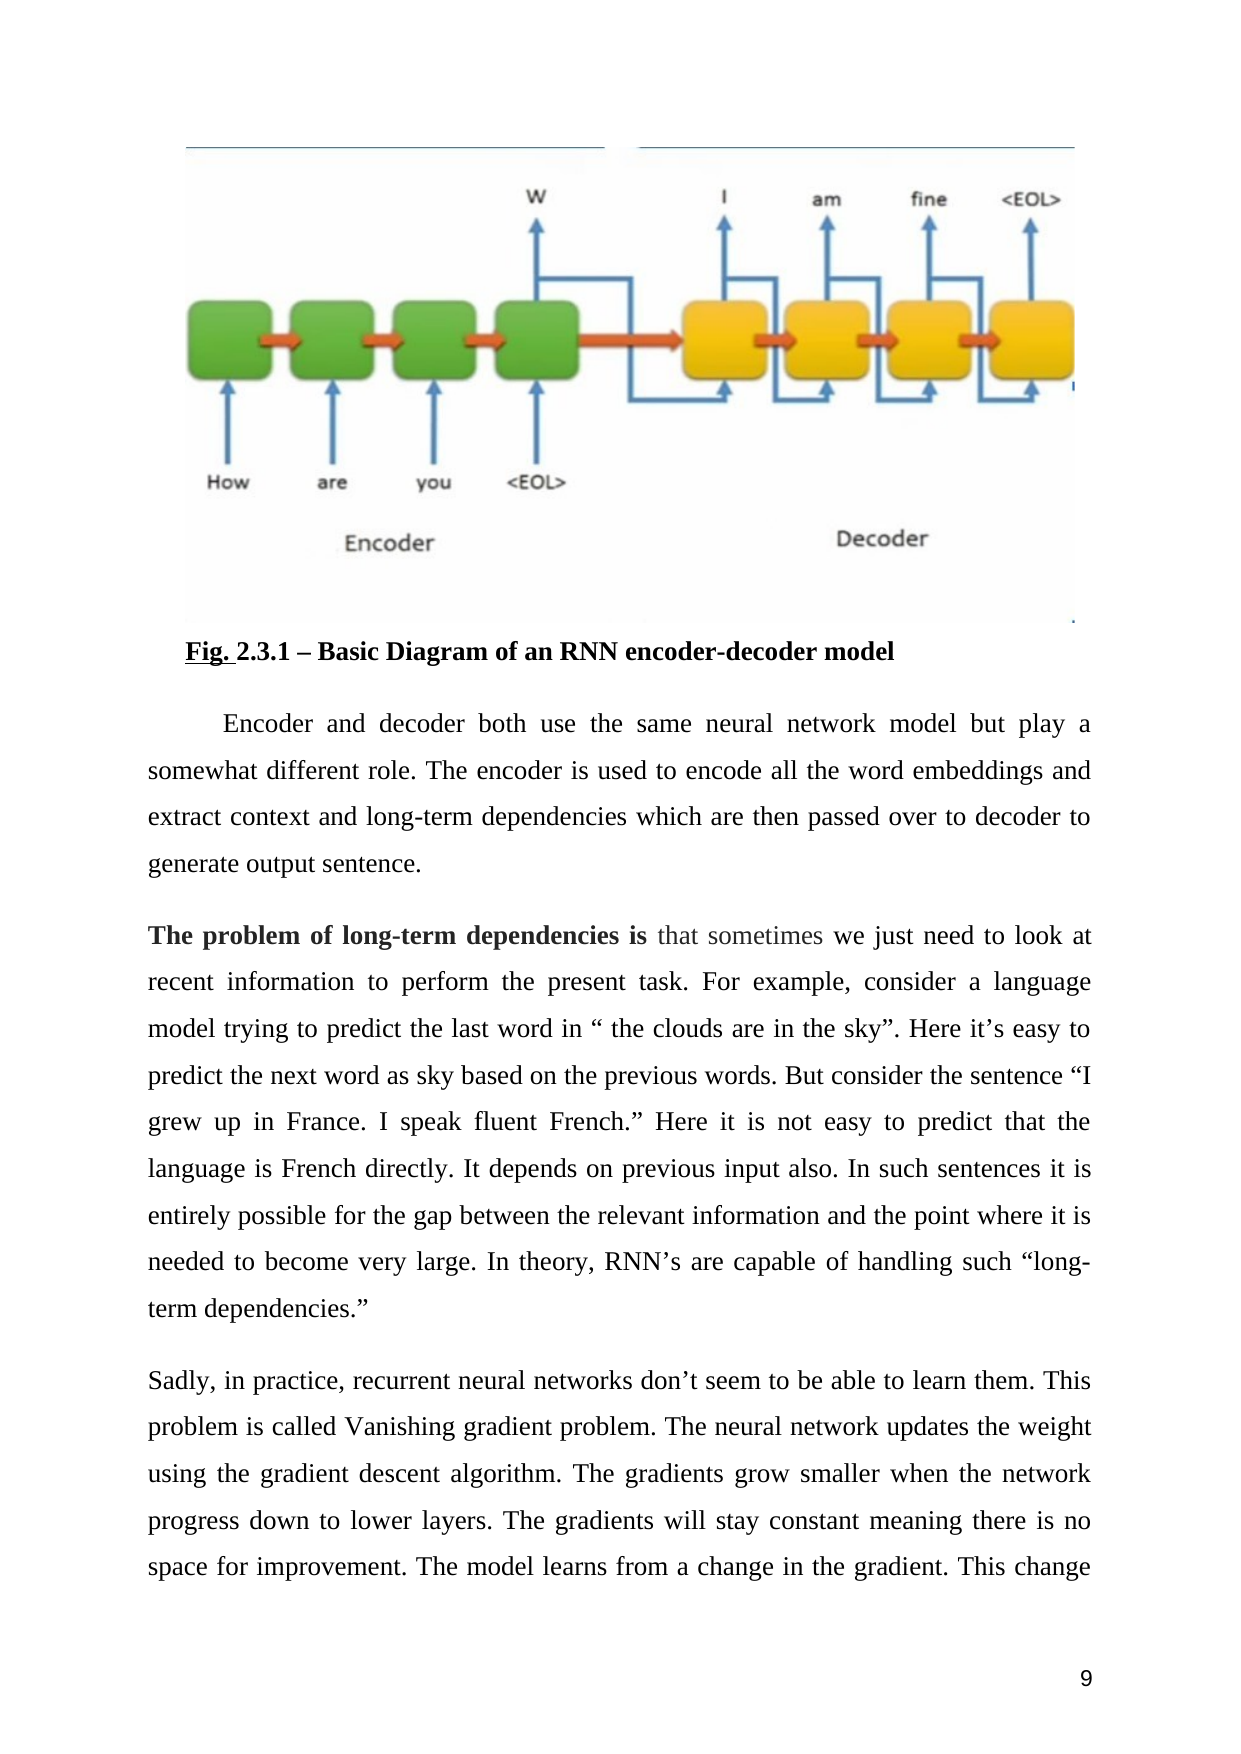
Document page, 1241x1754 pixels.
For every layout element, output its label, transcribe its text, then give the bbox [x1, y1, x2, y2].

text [148, 1364, 1093, 1582]
text The problem of long-term dependencies is that sometimes we just need to look at recent information to perform the present task. For example, consider a language model trying to predict the last word in “ the clouds are in the sky”. Here it’s easy to predict the next word as sky based on the previous words. But consider the sentence “I grew up in France. I speak fluent French.” Here it is not easy to predict that the language is French directly. It depends on previous input also. In such sentences it is entirely possible for the gap between the relevant information and the point where it is needed to become very large. In theory, RNN’s are capable of handling such “long-term dependencies.” [148, 919, 1093, 1323]
text Fig. 2.3.1 – Basic Diagram of an RNN encoder-decoder model [185, 636, 1093, 667]
text Encoder and decoder both use the same neural network model but play a somewhat different role. The encoder is used to encode all the word embeddings and extract context and long-term dependencies which are then passed over to decoder to generate output sentence. [148, 707, 1093, 878]
picture [185, 147, 1075, 623]
